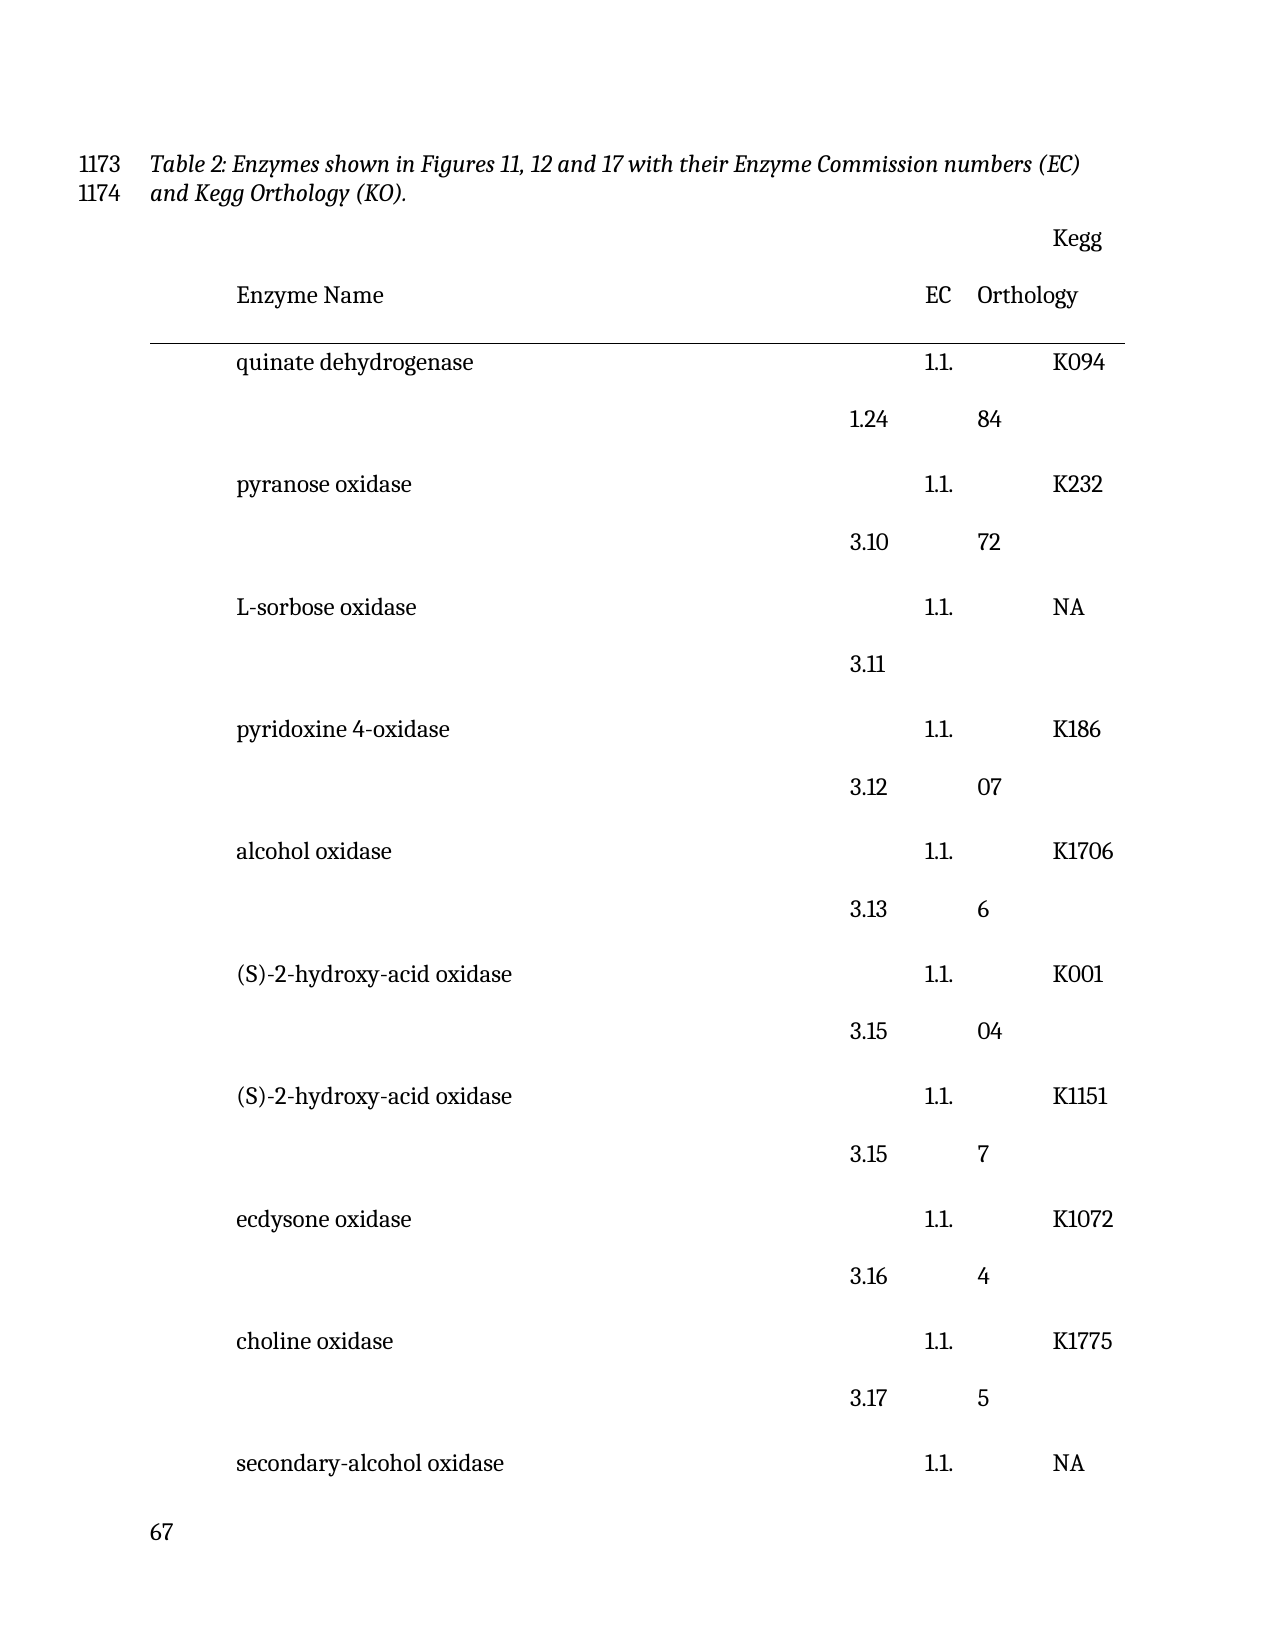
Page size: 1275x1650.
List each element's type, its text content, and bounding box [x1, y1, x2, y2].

table_cell K11517 [966, 1078, 1125, 1201]
table_cell 1.1.3.12 [839, 711, 966, 833]
table_cell 1.1.3.18 [839, 1446, 966, 1478]
text Table 2: Enzymes shown in Figures 11, 12 and 17 with their Enzyme Commission numbers (EC) and Kegg Orthology (KO). [150, 150, 1125, 207]
table_cell (S)-2-hydroxy-acid oxidase [150, 956, 839, 1078]
table_cell K00104 [966, 956, 1125, 1078]
table_cell choline oxidase [150, 1323, 839, 1446]
table_cell NA [966, 589, 1125, 711]
table_cell 1.1.3.15 [839, 956, 966, 1078]
table_cell NA [966, 1446, 1125, 1478]
table_cell (S)-2-hydroxy-acid oxidase [150, 1078, 839, 1201]
table_cell 1.1.3.10 [839, 466, 966, 589]
table_cell K17066 [966, 834, 1125, 956]
table_cell alcohol oxidase [150, 834, 839, 956]
table_header Enzyme Name [150, 220, 839, 342]
table_cell K09484 [966, 344, 1125, 466]
table_cell pyridoxine 4-oxidase [150, 711, 839, 833]
table_cell 1.1.3.11 [839, 589, 966, 711]
table_cell pyranose oxidase [150, 466, 839, 589]
table_cell 1.1.3.16 [839, 1201, 966, 1323]
table_header EC [839, 220, 966, 342]
table_cell K23272 [966, 466, 1125, 589]
table_header Kegg Orthology [966, 220, 1125, 342]
table_cell K10724 [966, 1201, 1125, 1323]
table_cell 1.1.3.15 [839, 1078, 966, 1201]
table_cell 1.1.3.13 [839, 834, 966, 956]
table_cell 1.1.1.24 [839, 344, 966, 466]
table_cell 1.1.3.17 [839, 1323, 966, 1446]
table_cell K17755 [966, 1323, 1125, 1446]
table_cell secondary-alcohol oxidase [150, 1446, 839, 1478]
table_cell ecdysone oxidase [150, 1201, 839, 1323]
table_cell K18607 [966, 711, 1125, 833]
table_cell quinate dehydrogenase [150, 344, 839, 466]
table_cell L-sorbose oxidase [150, 589, 839, 711]
